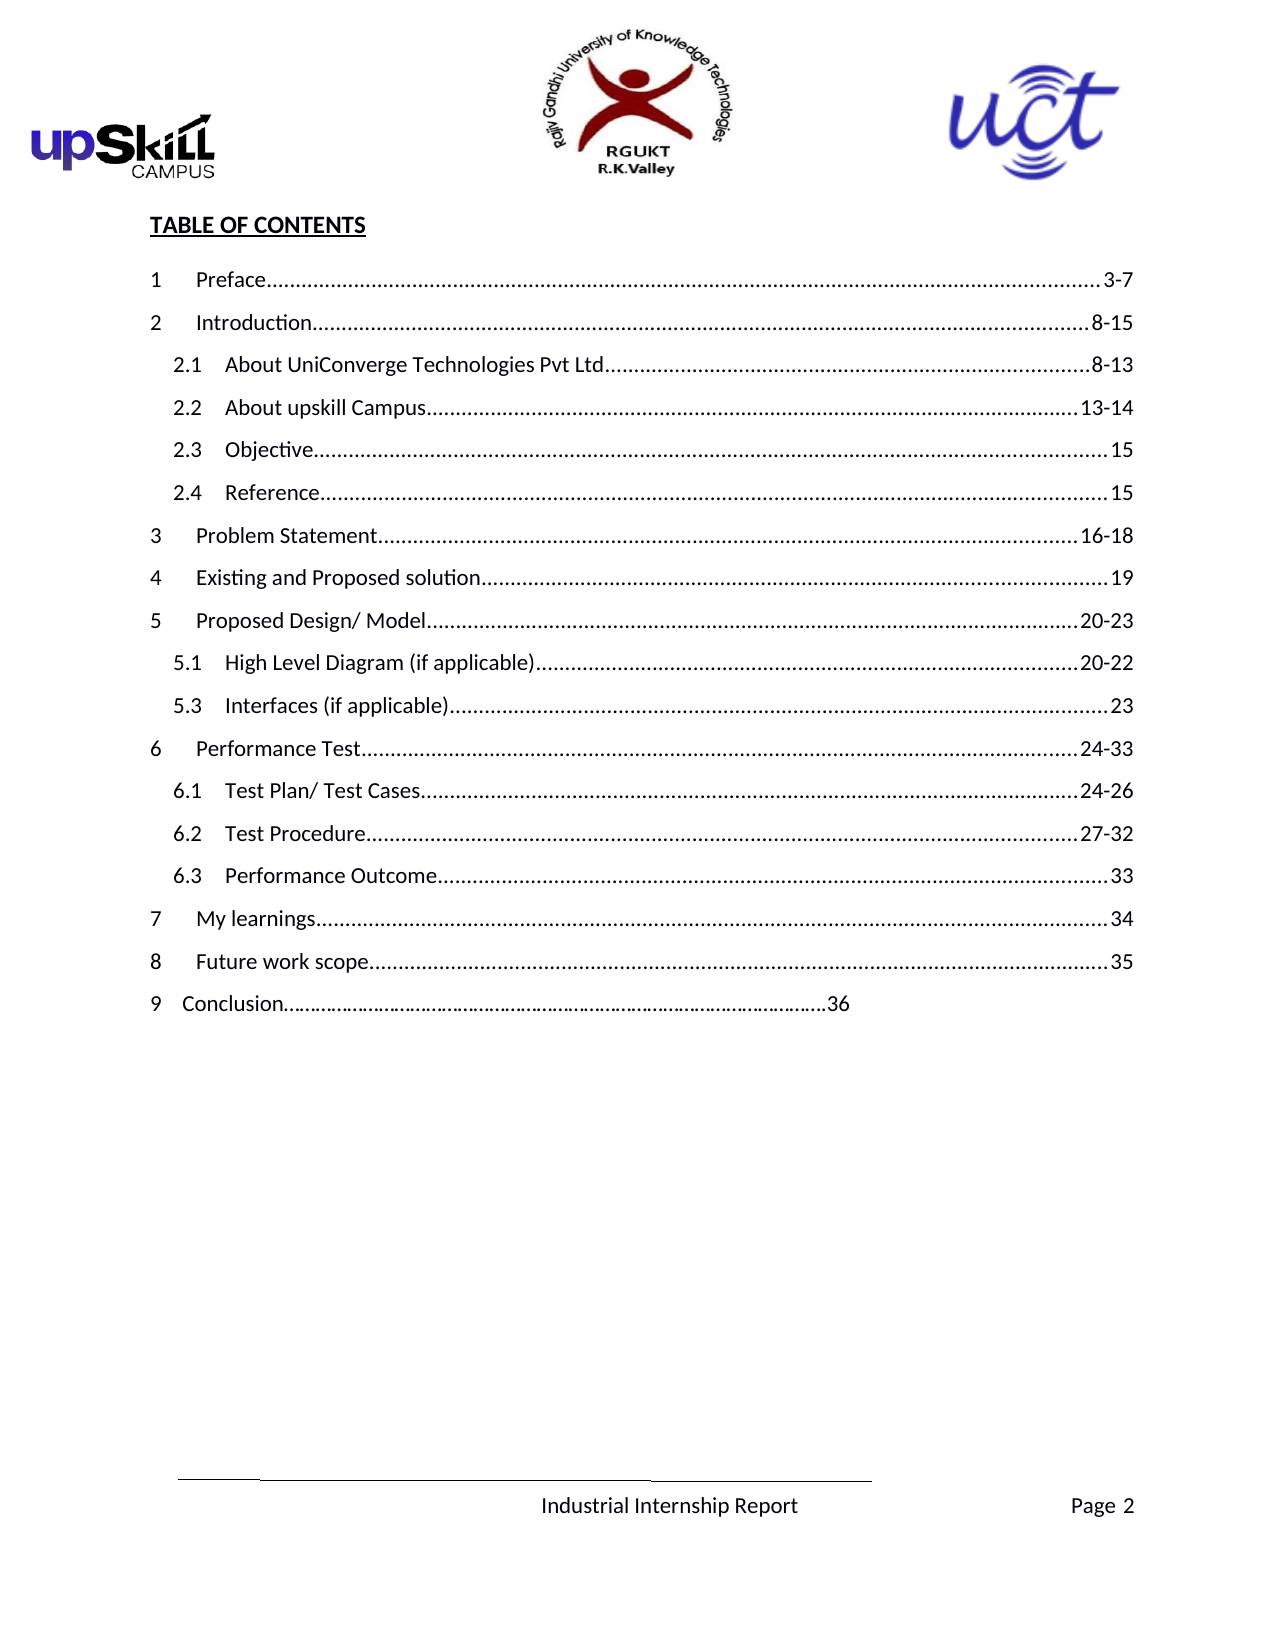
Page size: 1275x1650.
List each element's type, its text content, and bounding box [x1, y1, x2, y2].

text 2.3 Objective 15 [173, 436, 1134, 463]
picture [542, 28, 733, 182]
picture [946, 56, 1125, 182]
text 8 Future work scope 35 [150, 947, 1134, 975]
text 4 Existing and Proposed solution 19 [150, 563, 1134, 591]
text 7 My learnings 34 [150, 904, 1134, 932]
text 6.2 Test Procedure 27-32 [173, 819, 1134, 847]
text 5.1 High Level Diagram (if applicable) 20-22 [173, 648, 1134, 677]
text 3 Problem Statement 16-18 [150, 521, 1134, 549]
text 2.1 About UniConverge Technologies Pvt Ltd 8-13 [173, 350, 1134, 378]
text 1 Preface 3-7 [150, 265, 1134, 293]
text 6.3 Performance Outcome 33 [173, 862, 1134, 889]
text 2.2 About upskill Campus 13-14 [173, 393, 1134, 421]
text 5.3 Interfaces (if applicable) 23 [173, 691, 1134, 719]
picture [0, 101, 246, 182]
text TABLE OF CONTENTS [150, 209, 1134, 240]
text 5 Proposed Design/ Model 20-23 [150, 606, 1134, 634]
text 2.4 Reference 15 [173, 478, 1134, 506]
text 6 Performance Test 24-33 [150, 734, 1134, 762]
text 2 Introduction 8-15 [150, 308, 1134, 336]
text 6.1 Test Plan/ Test Cases 24-26 [173, 776, 1134, 804]
text 9 Conclusion………………………………………………………………………………………….36 [150, 989, 1134, 1017]
